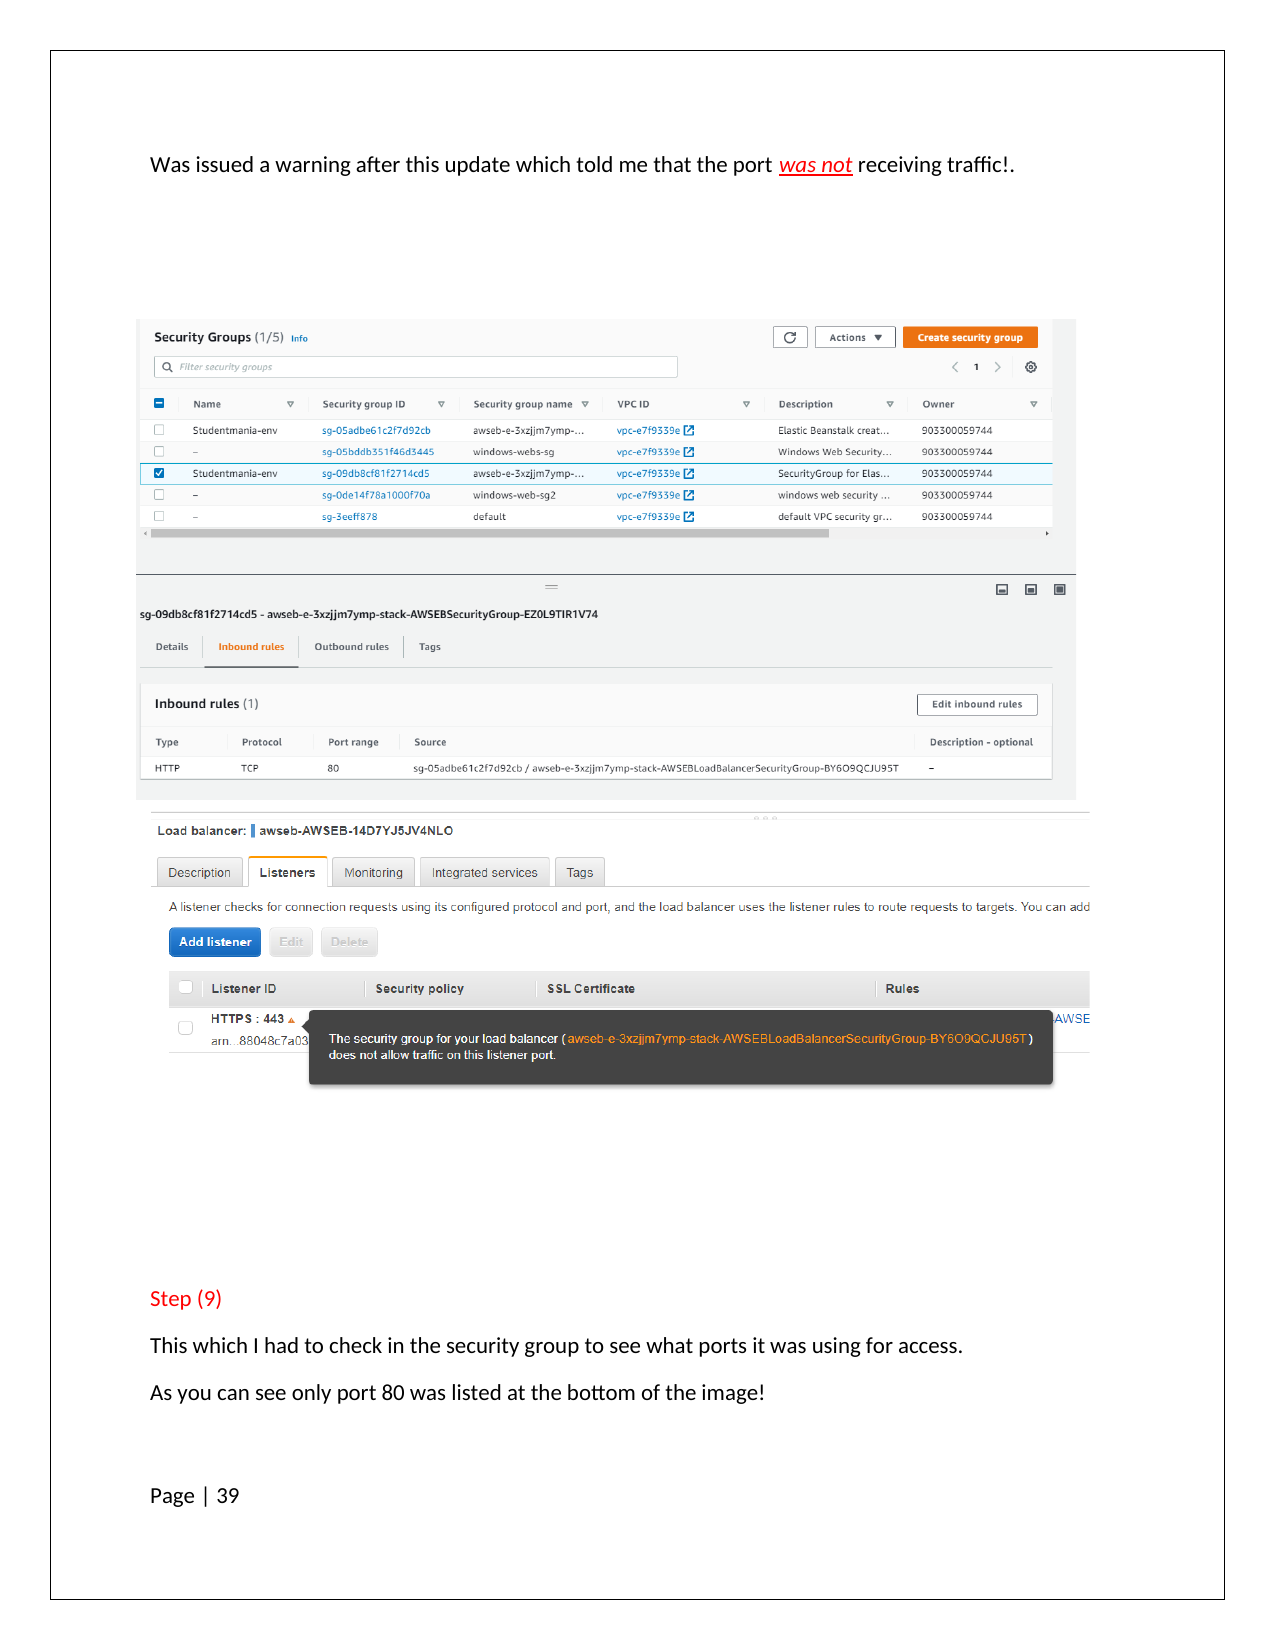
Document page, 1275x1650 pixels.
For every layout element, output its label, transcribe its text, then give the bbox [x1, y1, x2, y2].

text Step (9) [150, 1284, 1125, 1312]
text Was issued a warning after this update which told me that the port was not receiving traffic!. [150, 150, 1125, 178]
text This which I had to check in the security group to see what ports it was using for access. [150, 1331, 1125, 1359]
text As you can see only port 80 was listed at the bottom of the image! [150, 1378, 1125, 1406]
picture [150, 811, 1090, 1125]
picture [136, 319, 1077, 800]
